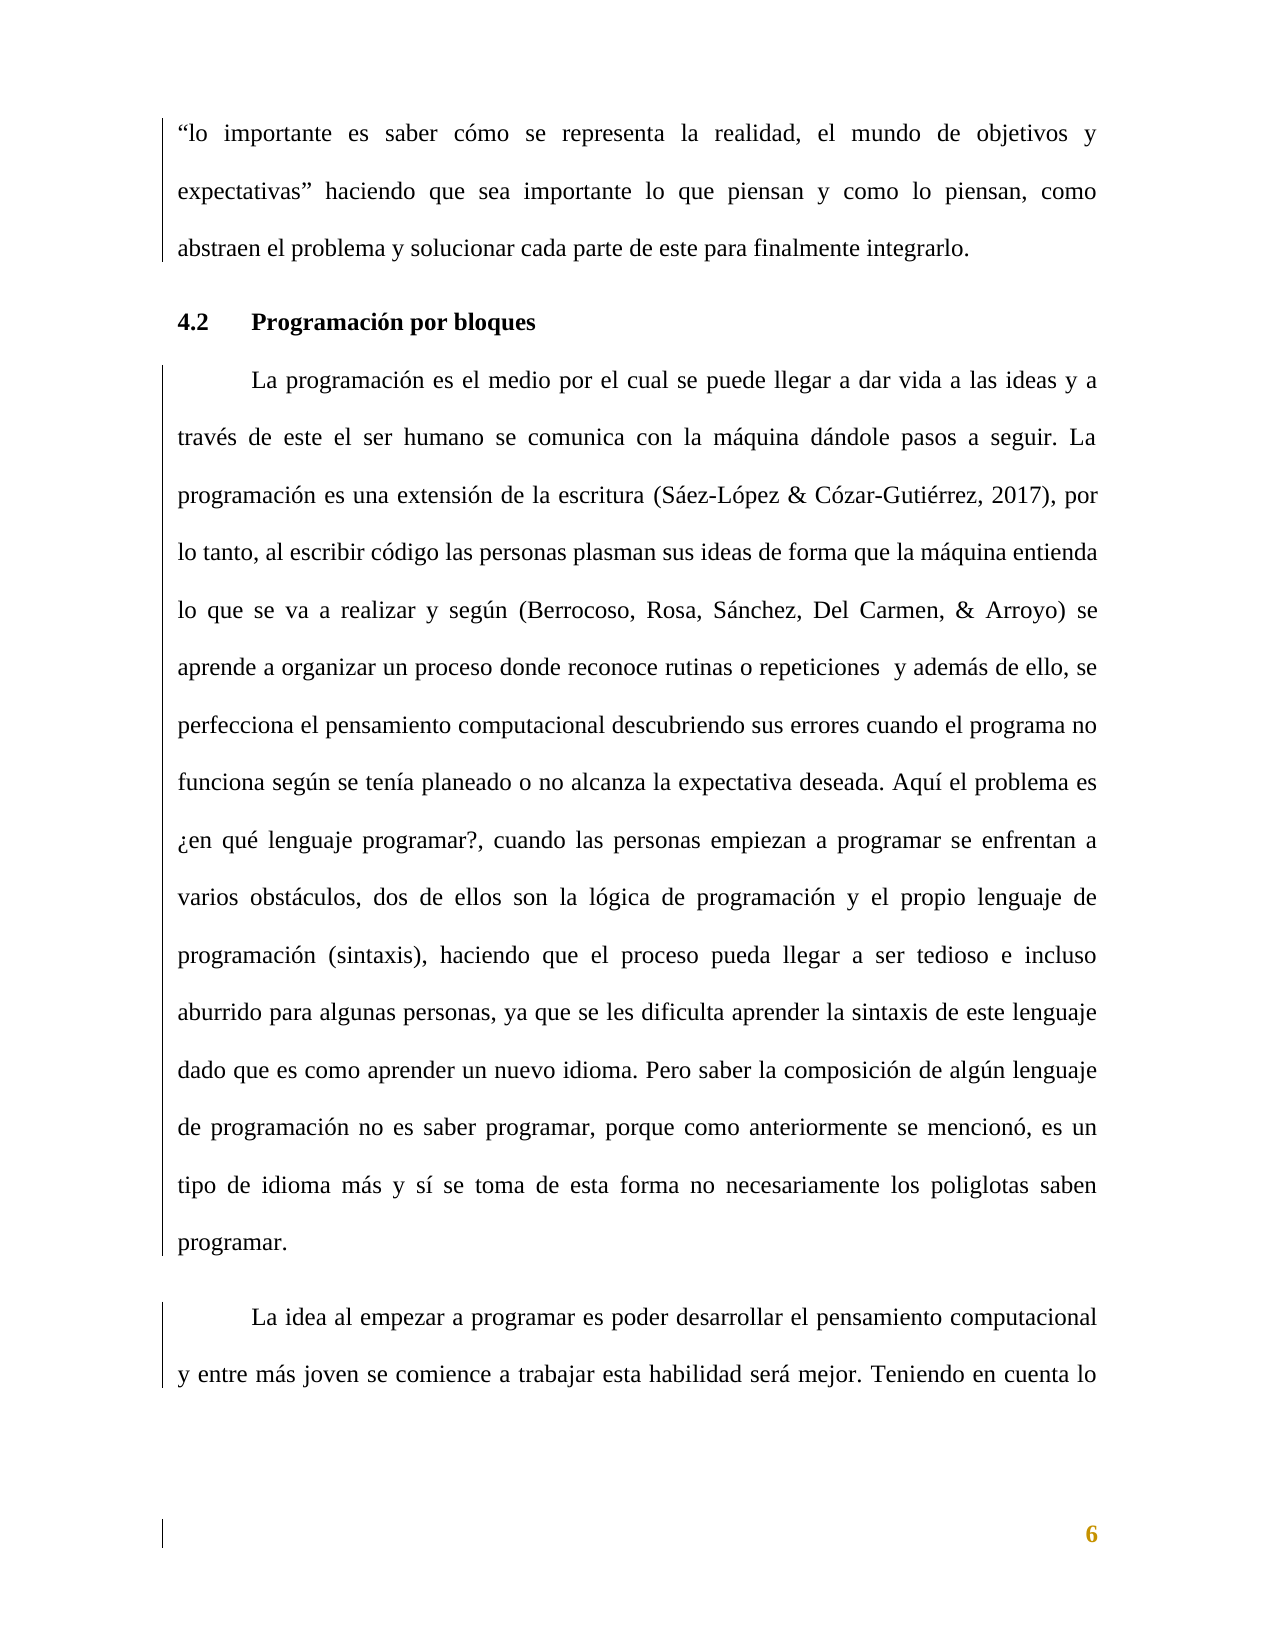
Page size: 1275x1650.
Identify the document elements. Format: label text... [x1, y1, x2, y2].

text La programación es el medio por el cual se puede llegar a dar vida a las ideas y a través de este el ser humano se comunica con la máquina dándole pasos a seguir. La programación es una extensión de la escritura , por lo tanto, al escribir código las personas plasman sus ideas de forma que la máquina entienda lo que se va a realizar y según se aprende a organizar un proceso donde reconoce rutinas o repeticiones y además de ello, se perfecciona el pensamiento computacional descubriendo sus errores cuando el programa no funciona según se tenía planeado o no alcanza la expectativa deseada. Aquí el problema es ¿en qué lenguaje programar?, cuando las personas empiezan a programar se enfrentan a varios obstáculos, dos de ellos son la lógica de programación y el propio lenguaje de programación (sintaxis), haciendo que el proceso pueda llegar a ser tedioso e incluso aburrido para algunas personas, ya que se les dificulta aprender la sintaxis de este lenguaje dado que es como aprender un nuevo idioma. Pero saber la composición de algún lenguaje de programación no es saber programar, porque como anteriormente se mencionó, es un tipo de idioma más y sí se toma de esta forma no necesariamente los poliglotas saben programar. [177, 365, 1098, 1256]
subtitle Programación por bloques [177, 307, 1098, 336]
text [177, 1302, 1098, 1388]
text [177, 118, 1098, 262]
